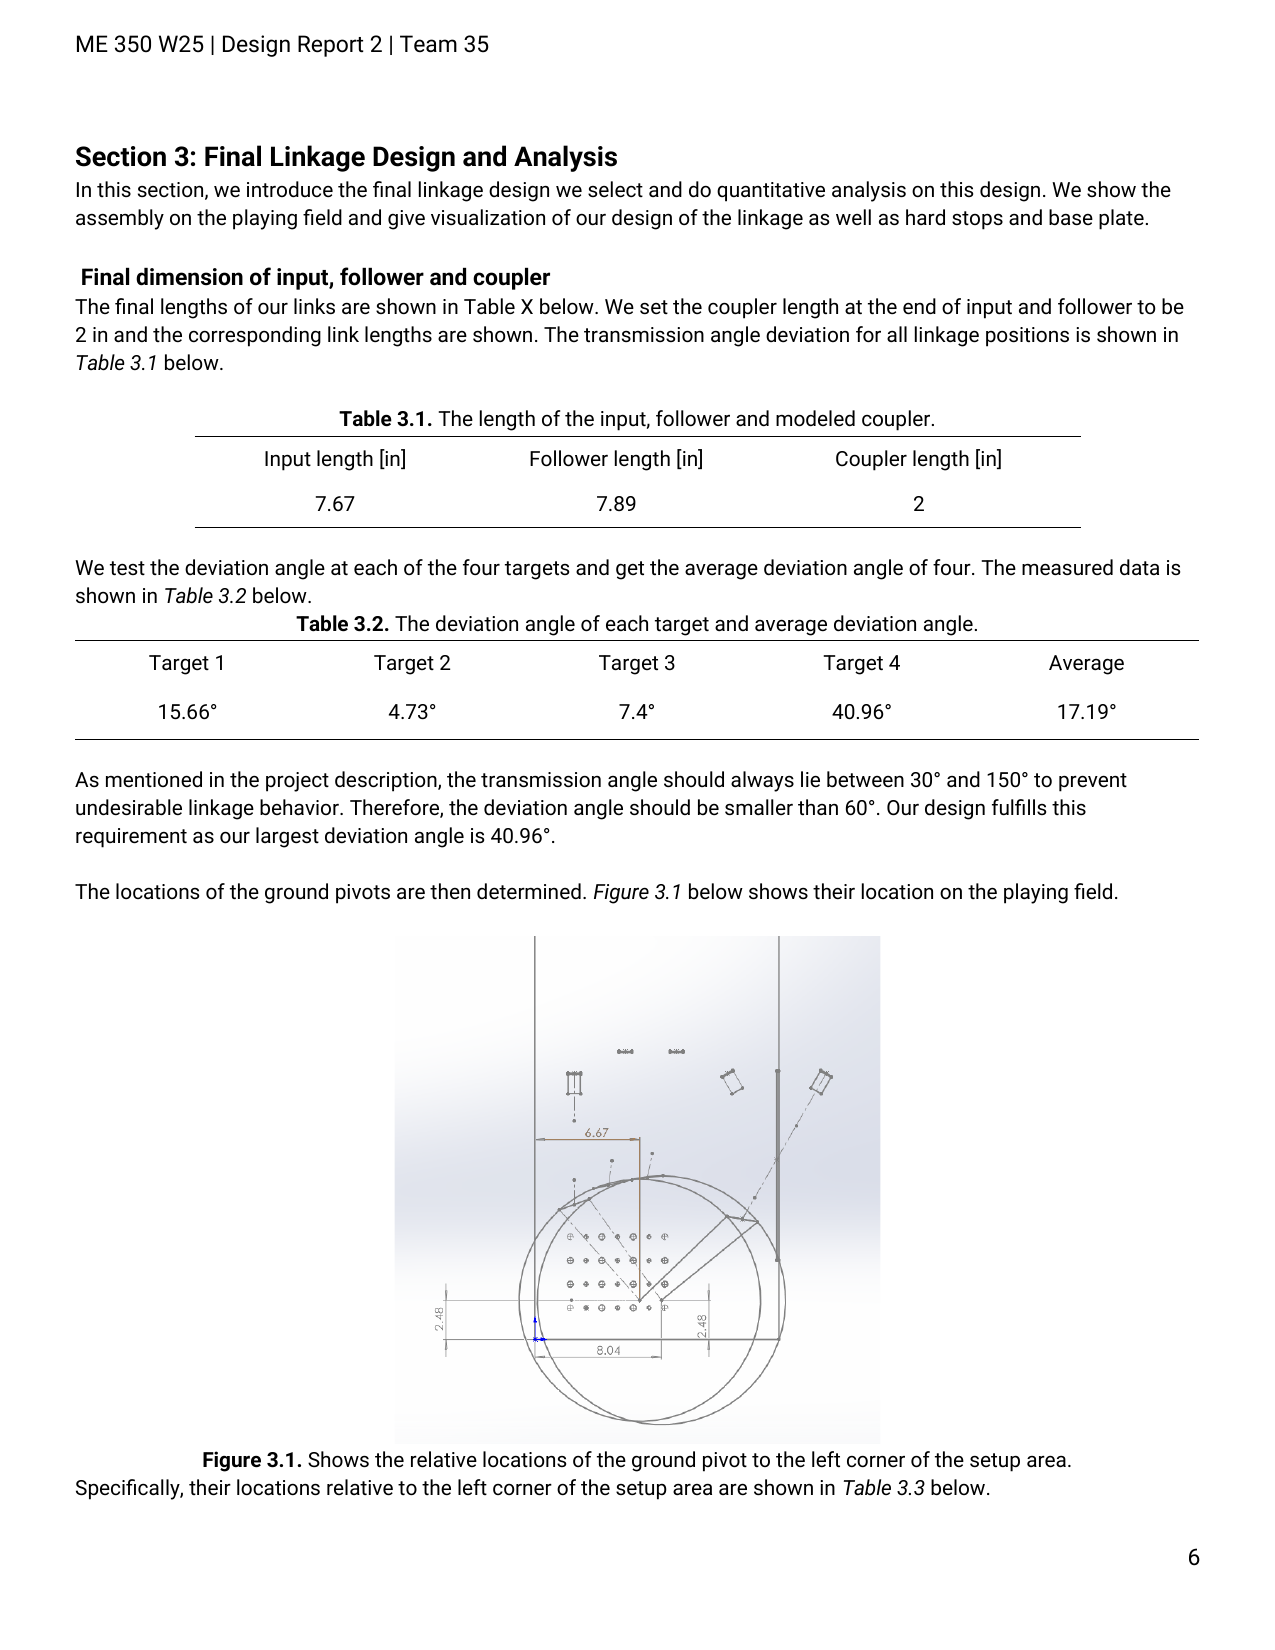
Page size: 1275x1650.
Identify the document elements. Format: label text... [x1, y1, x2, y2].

text We test the deviation angle at each of the four targets and get the average deviation angle of four. The measured data is shown in Table 3.2 below. [75, 556, 1200, 608]
text Figure 3.1. Shows the relative locations of the ground pivot to the left corner of the setup area. [75, 1448, 1200, 1472]
text Final dimension of input, follower and coupler [75, 264, 1200, 291]
table_cell 7.89 [476, 482, 757, 527]
text Specifically, their locations relative to the left corner of the setup area are shown in Table 3.3 below. [75, 1476, 1200, 1500]
table_header Follower length [in] [476, 437, 757, 482]
table_cell 7.4° [525, 690, 749, 739]
picture [394, 936, 881, 1444]
table_header Input length [in] [195, 437, 476, 482]
table_cell 7.67 [195, 482, 476, 527]
text The final lengths of our links are shown in Table X below. We set the coupler length at the end of input and follower to be 2 in and the corresponding link lengths are shown. The transmission angle deviation for all linkage positions is shown in Table 3.1 below. [75, 295, 1200, 376]
table_header Target 4 [749, 641, 974, 690]
text In this section, we introduce the final linkage design we select and do quantitative analysis on this design. We show the assembly on the playing field and give visualization of our design of the linkage as well as hard stops and base plate. [75, 178, 1200, 230]
table_cell 40.96° [749, 690, 974, 739]
table_cell 4.73° [300, 690, 524, 739]
table_header Target 3 [525, 641, 749, 690]
text As mentioned in the project description, the transmission angle should always lie between 30° and 150° to prevent undesirable linkage behavior. Therefore, the deviation angle should be smaller than 60°. Our design fulfills this requirement as our largest deviation angle is 40.96°. [75, 768, 1200, 848]
table_header Average [974, 641, 1199, 690]
table_cell 15.66° [75, 690, 300, 739]
table_header Target 2 [300, 641, 524, 690]
table_cell 2 [757, 482, 1081, 527]
table_header Target 1 [75, 641, 300, 690]
text Table 3.2. The deviation angle of each target and average deviation angle. [75, 612, 1200, 636]
text Section 3: Final Linkage Design and Analysis [75, 141, 1200, 173]
table_cell 17.19° [974, 690, 1199, 739]
text Table 3.1. The length of the input, follower and modeled coupler. [75, 407, 1200, 432]
text The locations of the ground pivots are then determined. Figure 3.1 below shows their location on the playing field. [75, 880, 1200, 904]
table_header Coupler length [in] [757, 437, 1081, 482]
